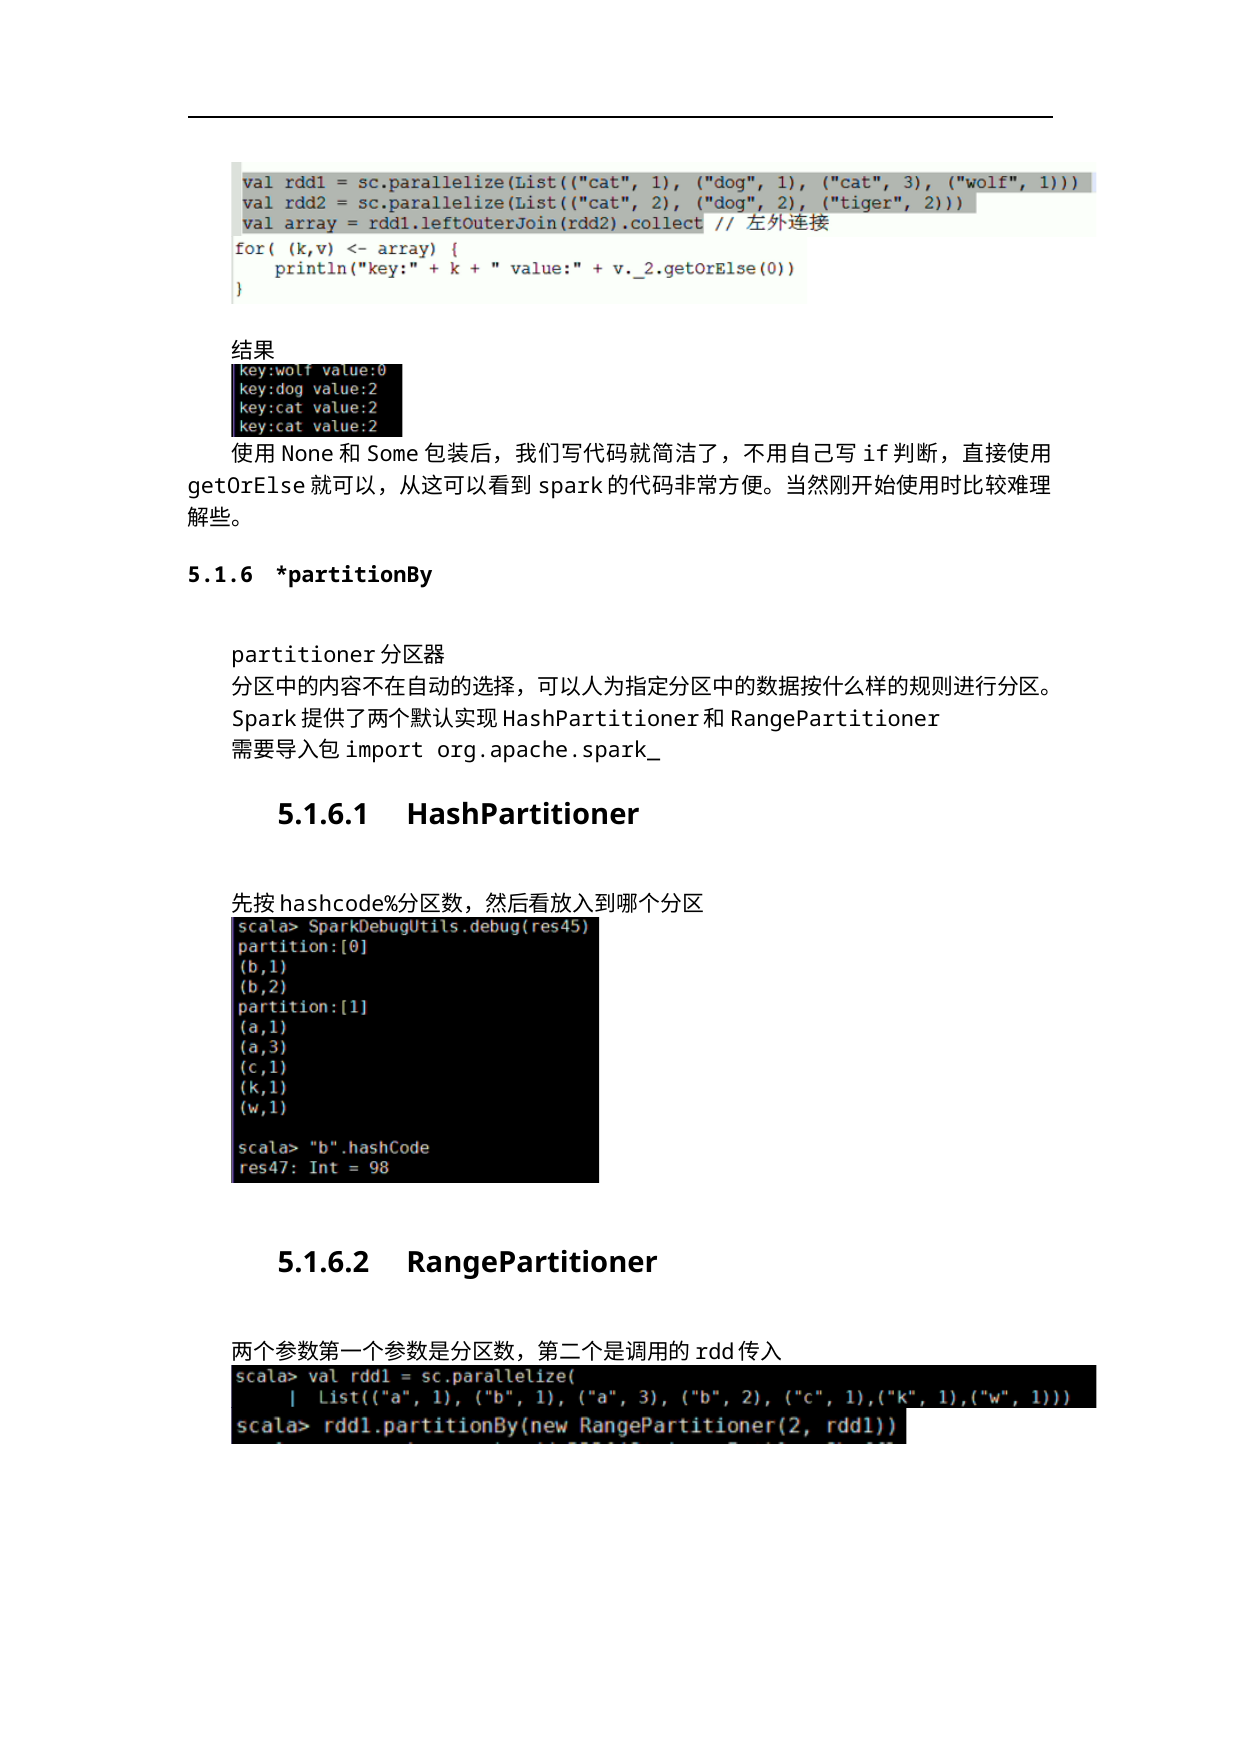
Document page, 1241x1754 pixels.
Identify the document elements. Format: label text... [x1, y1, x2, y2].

text 分区中的内容不在自动的选择，可以人为指定分区中的数据按什么样的规则进行分区。 [187, 669, 1053, 701]
text 两个参数第一个参数是分区数，第二个是调用的rdd传入 [187, 1334, 1053, 1365]
text 先按hashcode%分区数，然后看放入到哪个分区 [187, 886, 1053, 917]
picture [231, 1365, 1097, 1444]
picture [231, 917, 600, 1183]
text 需要导入包import org.apache.spark_ [187, 732, 1053, 764]
picture [231, 364, 403, 437]
subtitle HashPartitioner [277, 793, 1053, 833]
text partitioner分区器 [187, 637, 1053, 669]
text Spark提供了两个默认实现HashPartitioner和RangePartitioner [187, 701, 1053, 732]
text 使用None和Some包装后，我们写代码就简洁了，不用自己写if判断，直接使用getOrElse就可以，从这可以看到spark的代码非常方便。当然刚开始使用时比较难理解些。 [187, 436, 1053, 532]
picture [231, 162, 1097, 304]
text 结果 [187, 333, 1053, 365]
subtitle *partitionBy [187, 559, 1031, 588]
subtitle RangePartitioner [277, 1242, 1053, 1281]
